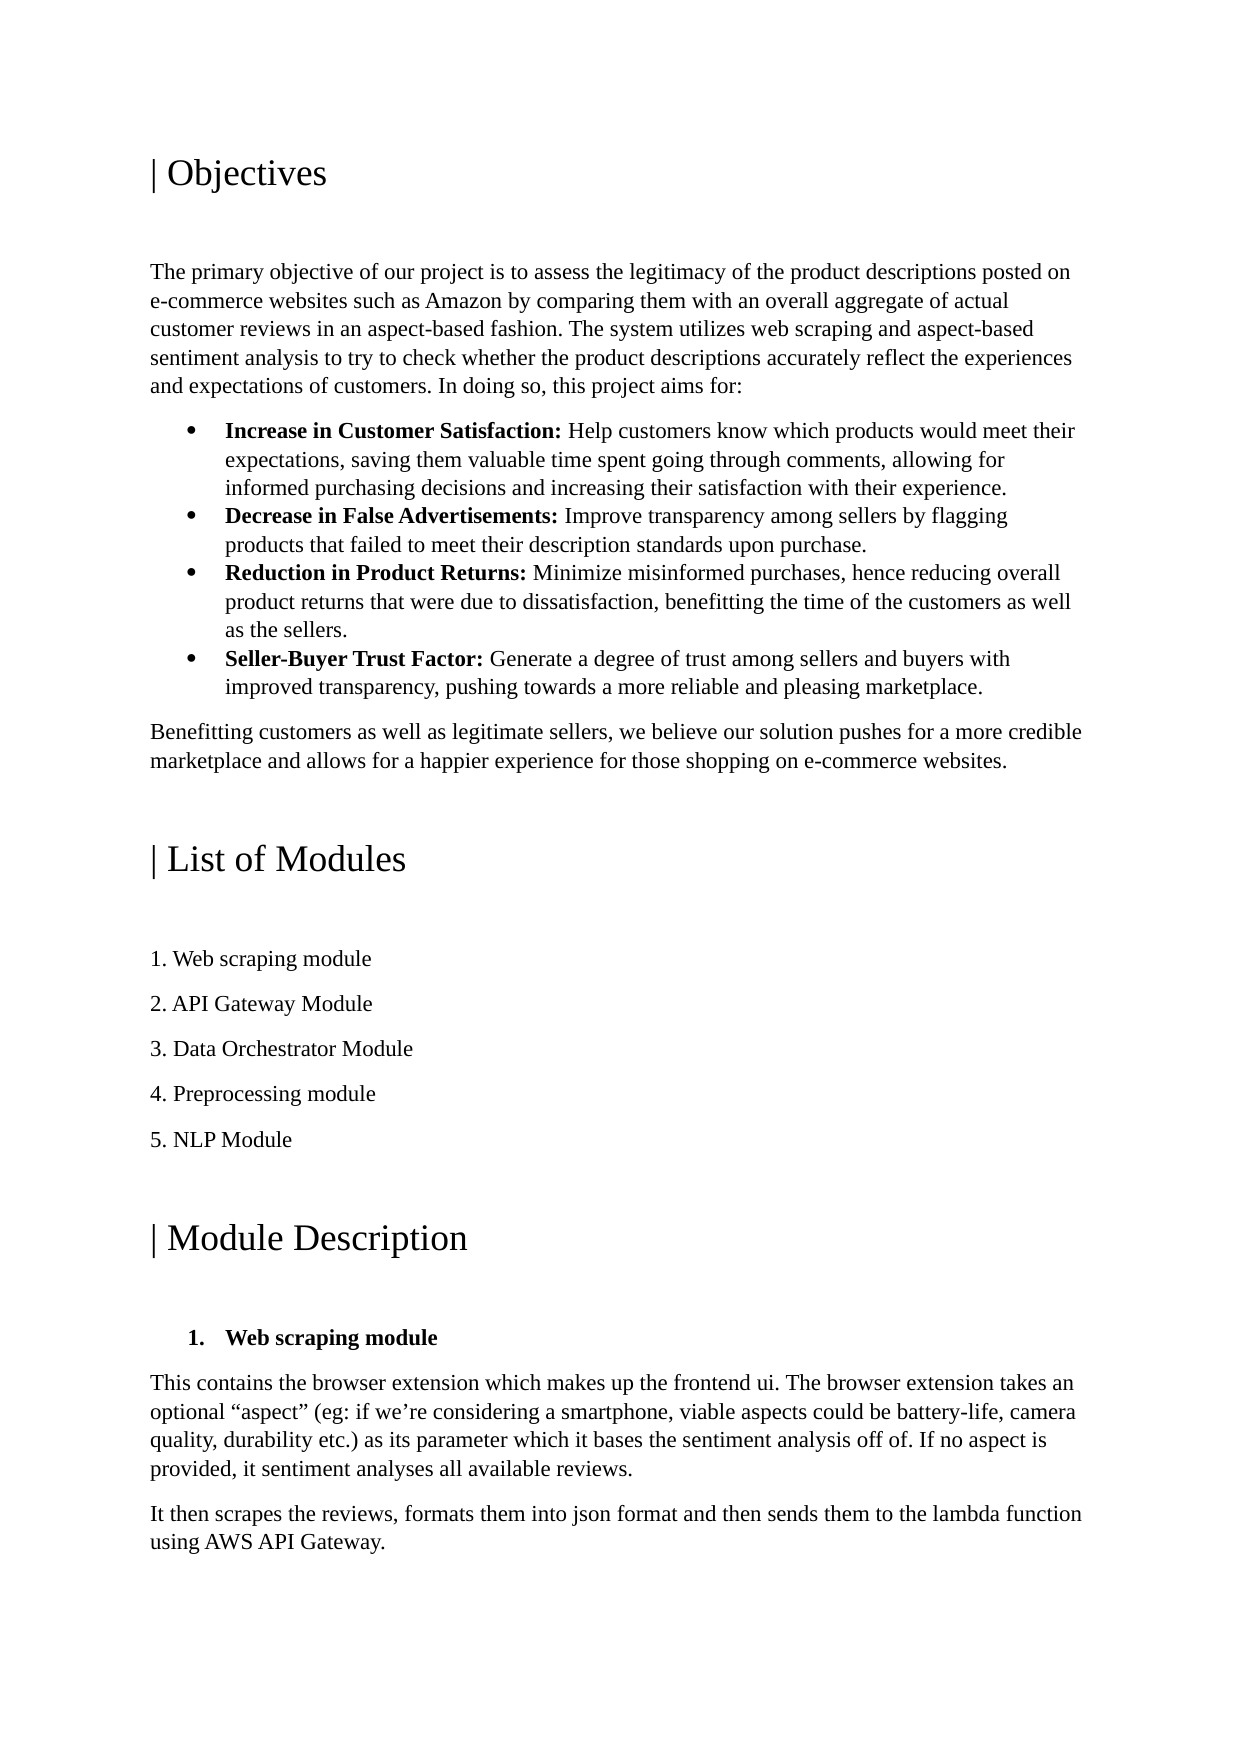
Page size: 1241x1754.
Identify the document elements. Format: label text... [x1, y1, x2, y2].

text 4. Preprocessing module [150, 1081, 1090, 1107]
list Increase in Customer Satisfaction: Help customers know which products would meet their expectations, saving them valuable time spent going through comments, allowing for informed purchasing decisions and increasing their satisfaction with their experience. [187, 417, 1090, 500]
text 3. Data Orchestrator Module [150, 1035, 1090, 1062]
text 5. NLP Module [150, 1126, 1090, 1152]
list Decrease in False Advertisements: Improve transparency among sellers by flagging products that failed to meet their description standards upon purchase. [187, 502, 1090, 557]
list Reduction in Product Returns: Minimize misinformed purchases, hence reducing overall product returns that were due to dissatisfaction, benefitting the time of the customers as well as the sellers. [187, 559, 1090, 643]
list Seller-Buyer Trust Factor: Generate a degree of trust among sellers and buyers with improved transparency, pushing towards a more reliable and pleasing marketplace. [187, 645, 1090, 699]
text | Objectives [150, 150, 1090, 193]
list Web scraping module [187, 1324, 1090, 1351]
text | Module Description [150, 1216, 1090, 1259]
text It then scrapes the reviews, formats them into json format and then sends them to the lambda function using AWS API Gateway. [150, 1500, 1090, 1554]
text 2. API Gateway Module [150, 990, 1090, 1017]
text Benefitting customers as well as legitimate sellers, we believe our solution pushes for a more credible marketplace and allows for a happier experience for those shopping on e-commerce websites. [150, 718, 1090, 773]
text The primary objective of our project is to assess the legitimacy of the product descriptions posted on e-commerce websites such as Amazon by comparing them with an overall aggregate of actual customer reviews in an aspect-based fashion. The system utilizes web scraping and aspect-based sentiment analysis to try to check whether the product descriptions accurately reflect the experiences and expectations of customers. In doing so, this project aims for: [150, 258, 1090, 398]
text | List of Modules [150, 837, 1090, 880]
text 1. Web scraping module [150, 945, 1090, 972]
text This contains the browser extension which makes up the frontend ui. The browser extension takes an optional “aspect” (eg: if we’re considering a smartphone, viable aspects could be battery-life, camera quality, durability etc.) as its parameter which it bases the sentiment analysis off of. If no aspect is provided, it sentiment analyses all available reviews. [150, 1369, 1090, 1481]
